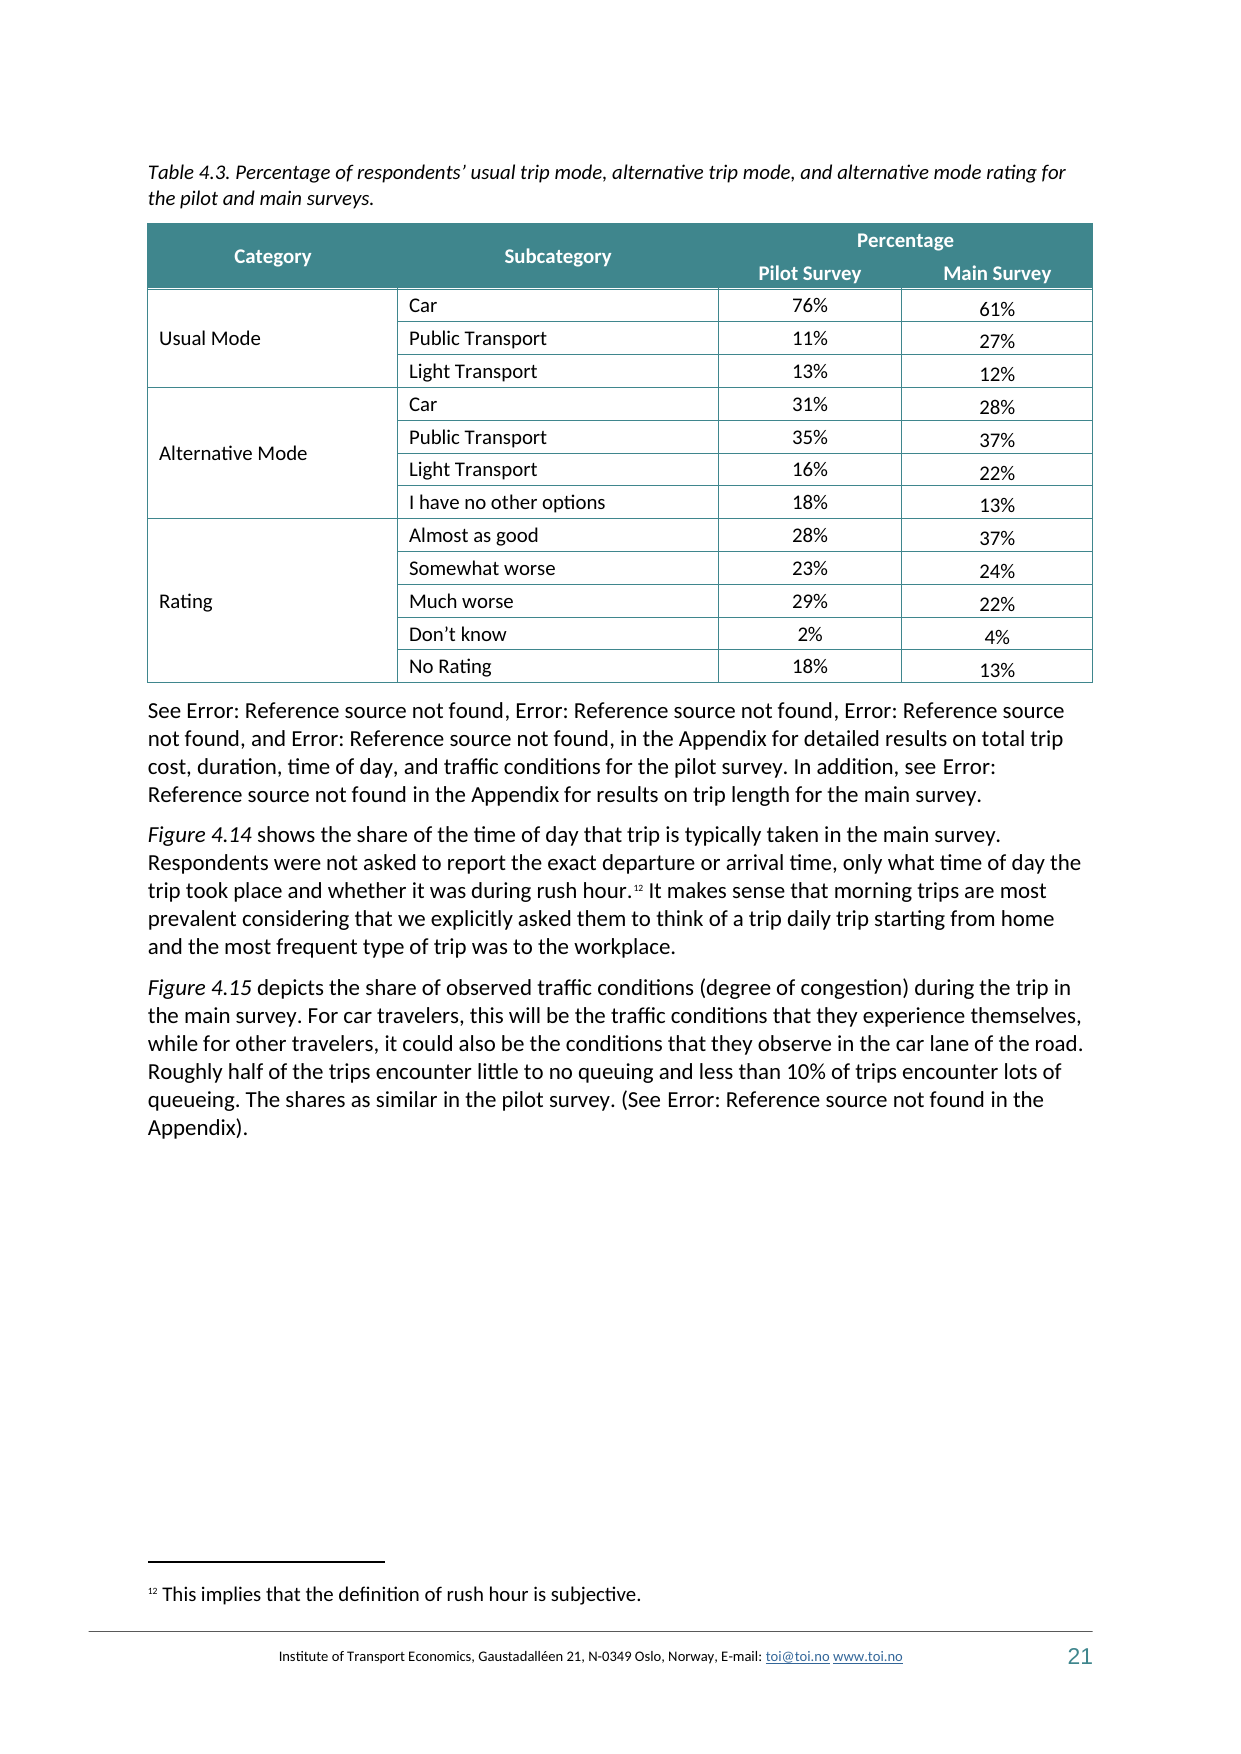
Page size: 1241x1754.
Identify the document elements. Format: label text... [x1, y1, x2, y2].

table_cell 12% [902, 355, 1092, 387]
table_cell 23% [719, 552, 901, 584]
table_cell Much worse [398, 585, 718, 617]
table_cell Usual Mode [148, 290, 397, 387]
table_cell 24% [902, 552, 1092, 584]
table_cell Public Transport [398, 421, 718, 452]
table_cell Don’t know [398, 618, 718, 649]
table_header Category [148, 224, 397, 288]
table_header Subcategory [398, 224, 718, 288]
table_cell Pilot Survey [719, 257, 901, 288]
table_cell 13% [719, 355, 901, 387]
table_cell Light Transport [398, 355, 718, 387]
table_cell Car [398, 290, 718, 321]
table_cell 29% [719, 585, 901, 617]
table_cell 4% [902, 618, 1092, 649]
table_cell 37% [902, 421, 1092, 452]
table_header Percentage [719, 224, 1092, 256]
table_cell Car [398, 388, 718, 420]
table_cell Public Transport [398, 322, 718, 354]
table_cell No Rating [398, 650, 718, 682]
table_cell 2% [719, 618, 901, 649]
table_cell Light Transport [398, 454, 718, 485]
table_cell 16% [719, 454, 901, 485]
table_cell 28% [902, 388, 1092, 420]
table_cell 18% [719, 486, 901, 518]
text Table 4.3. Percentage of respondents’ usual trip mode, alternative trip mode, and alternative mode rating for the pilot and main surveys. [148, 159, 1092, 210]
table_cell 31% [719, 388, 901, 420]
table_cell 35% [719, 421, 901, 452]
table_cell I have no other options [398, 486, 718, 518]
table_cell 27% [902, 322, 1092, 354]
table_cell 76% [719, 290, 901, 321]
table_cell 13% [902, 486, 1092, 518]
table_cell Almost as good [398, 519, 718, 551]
table_cell Alternative Mode [148, 388, 397, 518]
table_cell Somewhat worse [398, 552, 718, 584]
table_cell Main Survey [902, 257, 1092, 288]
table_cell 22% [902, 585, 1092, 617]
table_cell 11% [719, 322, 901, 354]
table_cell 22% [902, 454, 1092, 485]
table_cell Rating [148, 519, 397, 682]
table_cell 61% [902, 290, 1092, 321]
table_cell 18% [719, 650, 901, 682]
table_cell 28% [719, 519, 901, 551]
table_cell 37% [902, 519, 1092, 551]
table_cell 13% [902, 650, 1092, 682]
